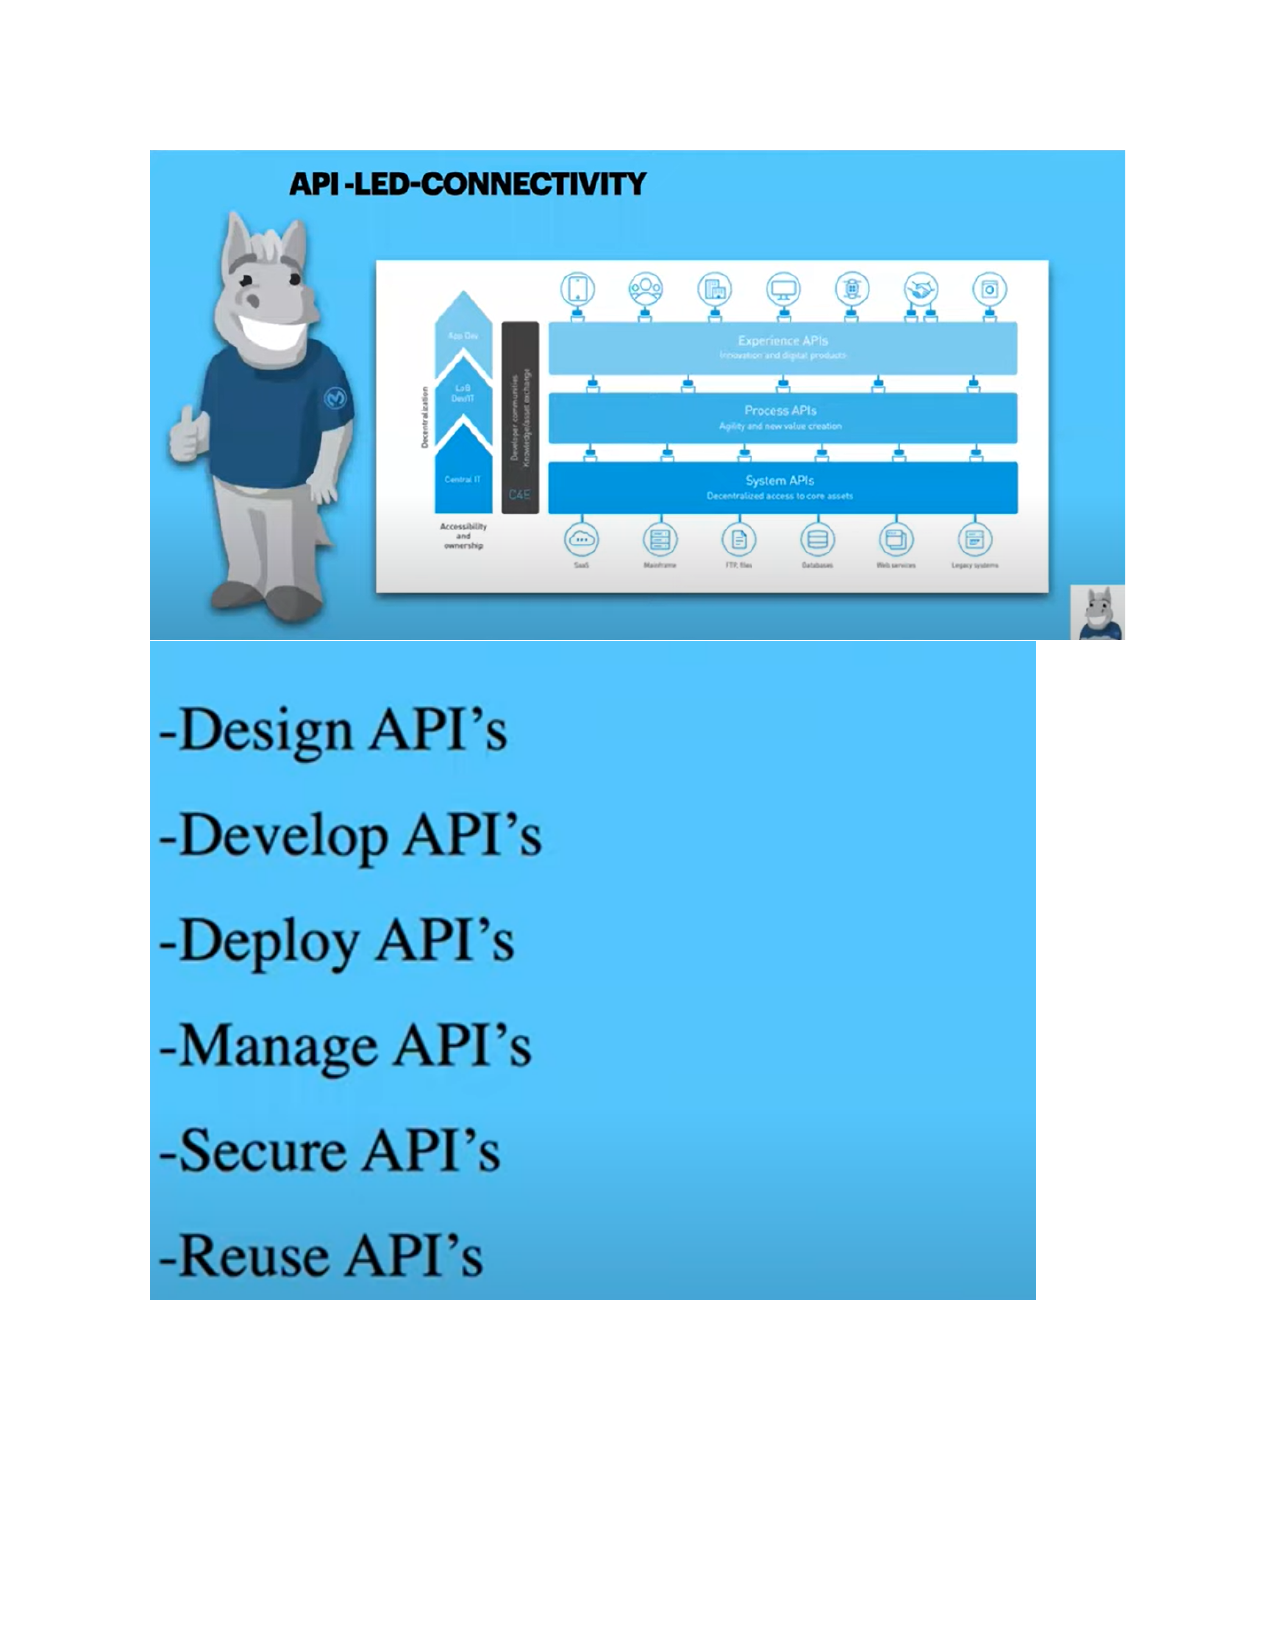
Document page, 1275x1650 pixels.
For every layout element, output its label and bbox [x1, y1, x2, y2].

picture [150, 641, 1036, 1300]
picture [150, 150, 1125, 640]
